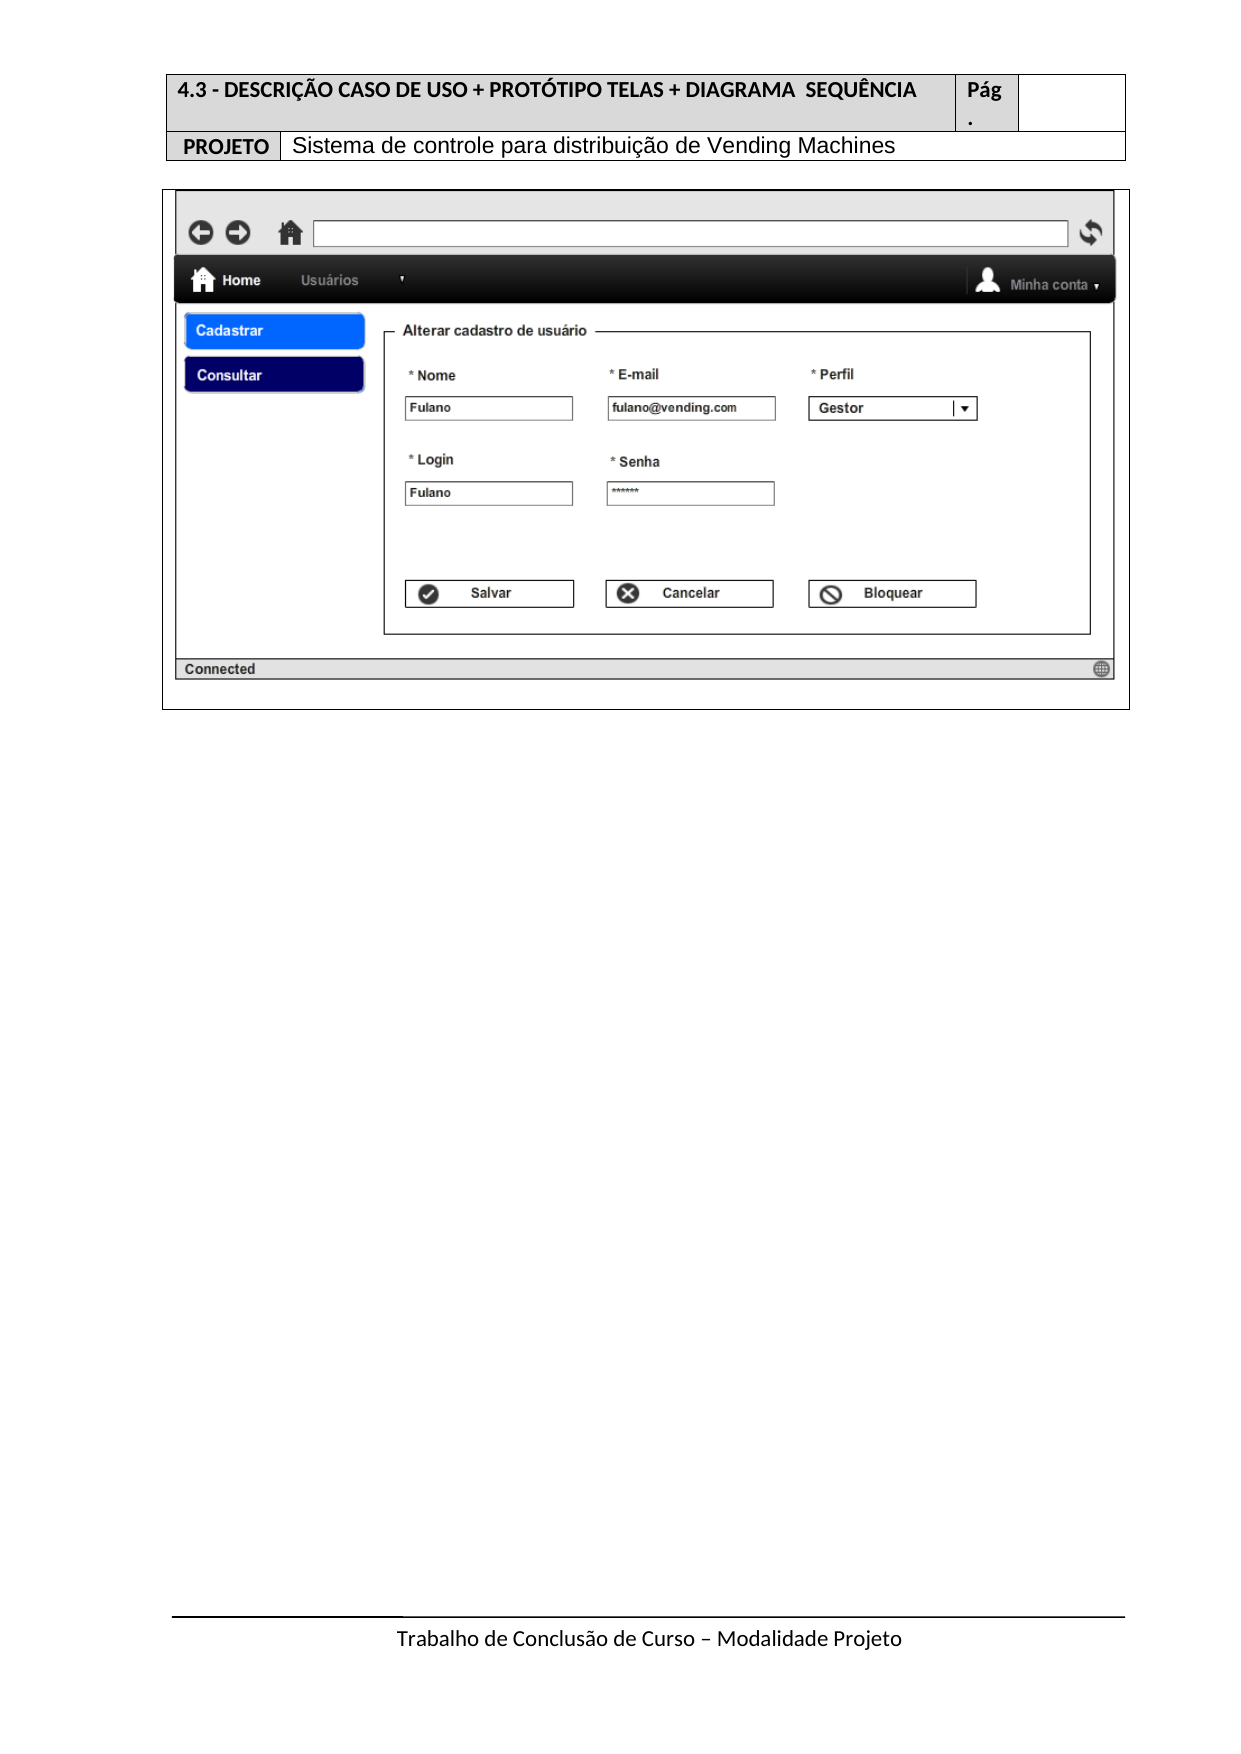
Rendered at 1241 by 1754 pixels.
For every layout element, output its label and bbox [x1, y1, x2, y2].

picture [173, 190, 1119, 683]
table_cell [163, 190, 1129, 709]
